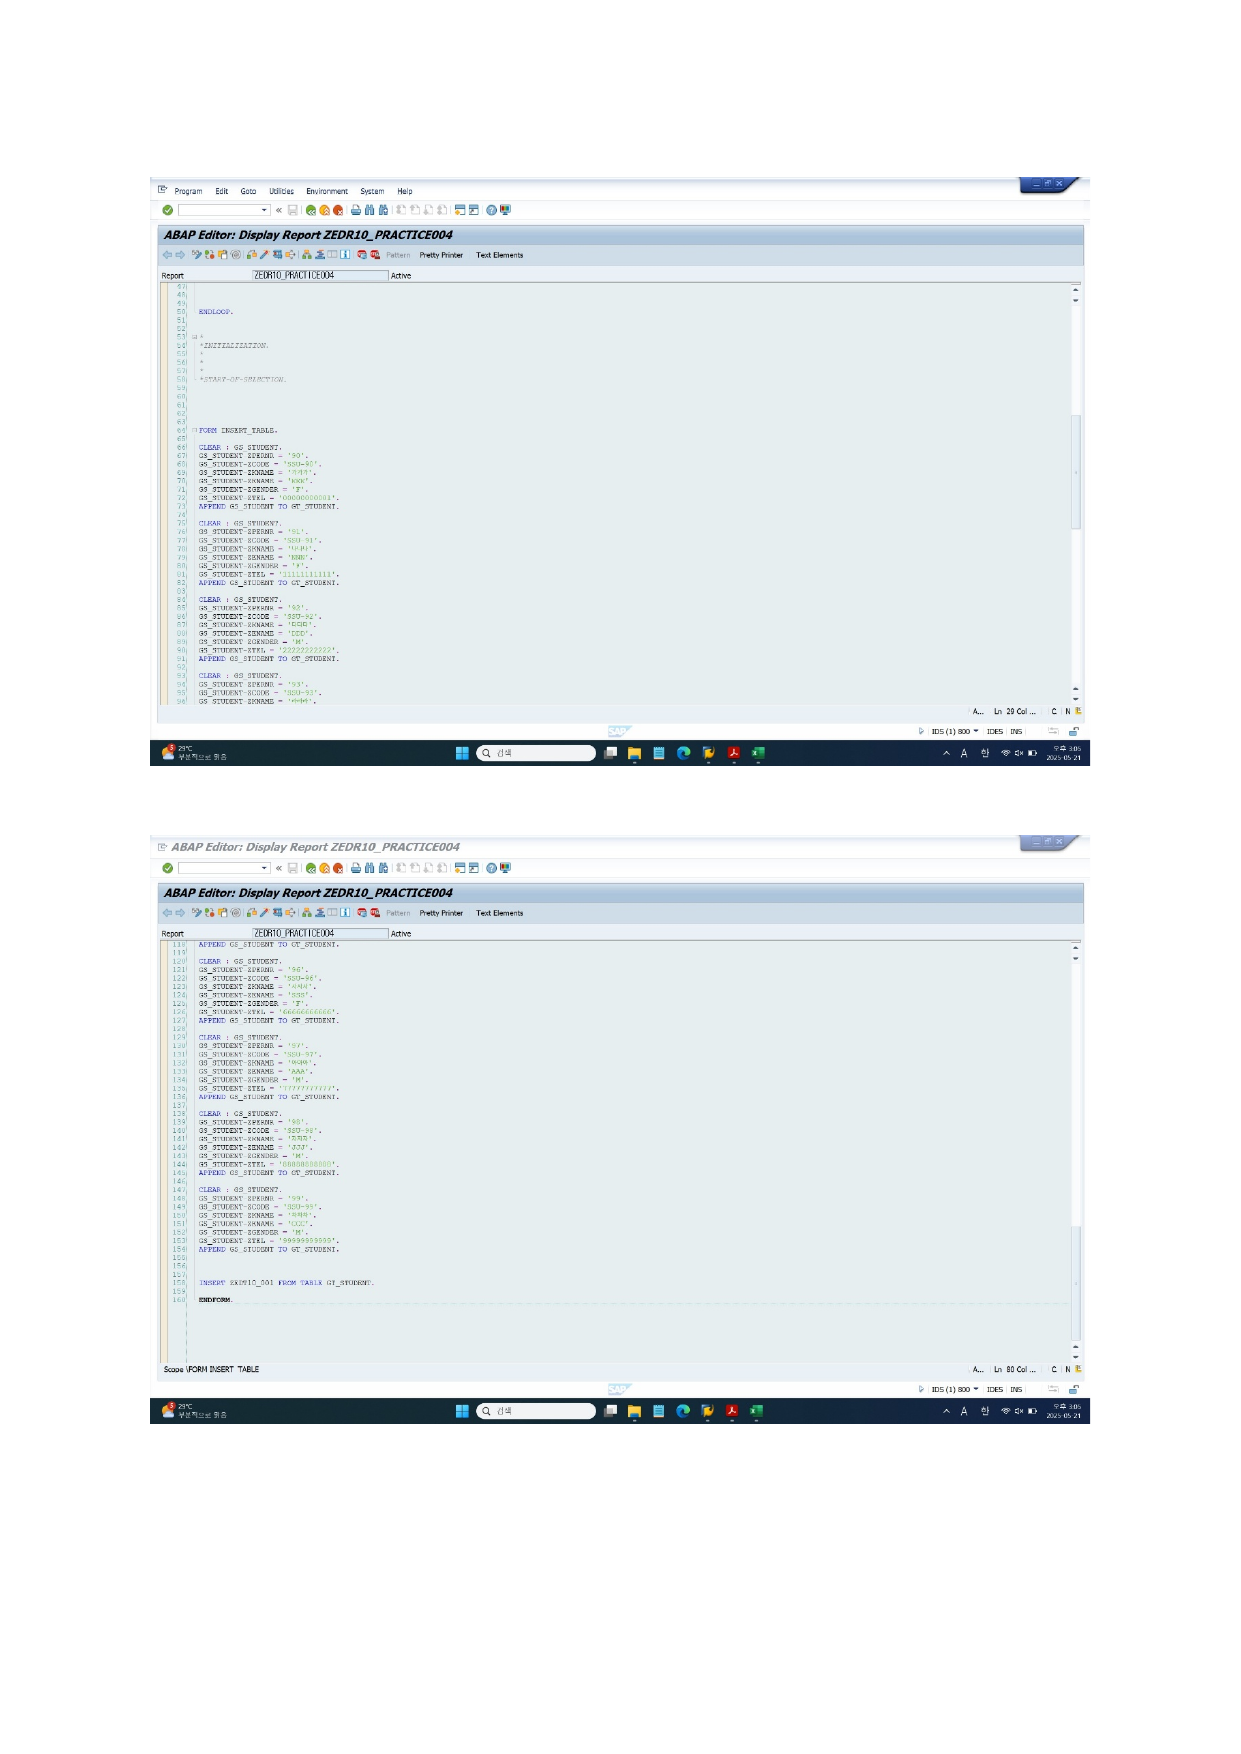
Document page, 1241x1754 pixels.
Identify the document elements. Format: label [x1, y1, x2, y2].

picture [150, 835, 1091, 1424]
picture [150, 177, 1091, 766]
